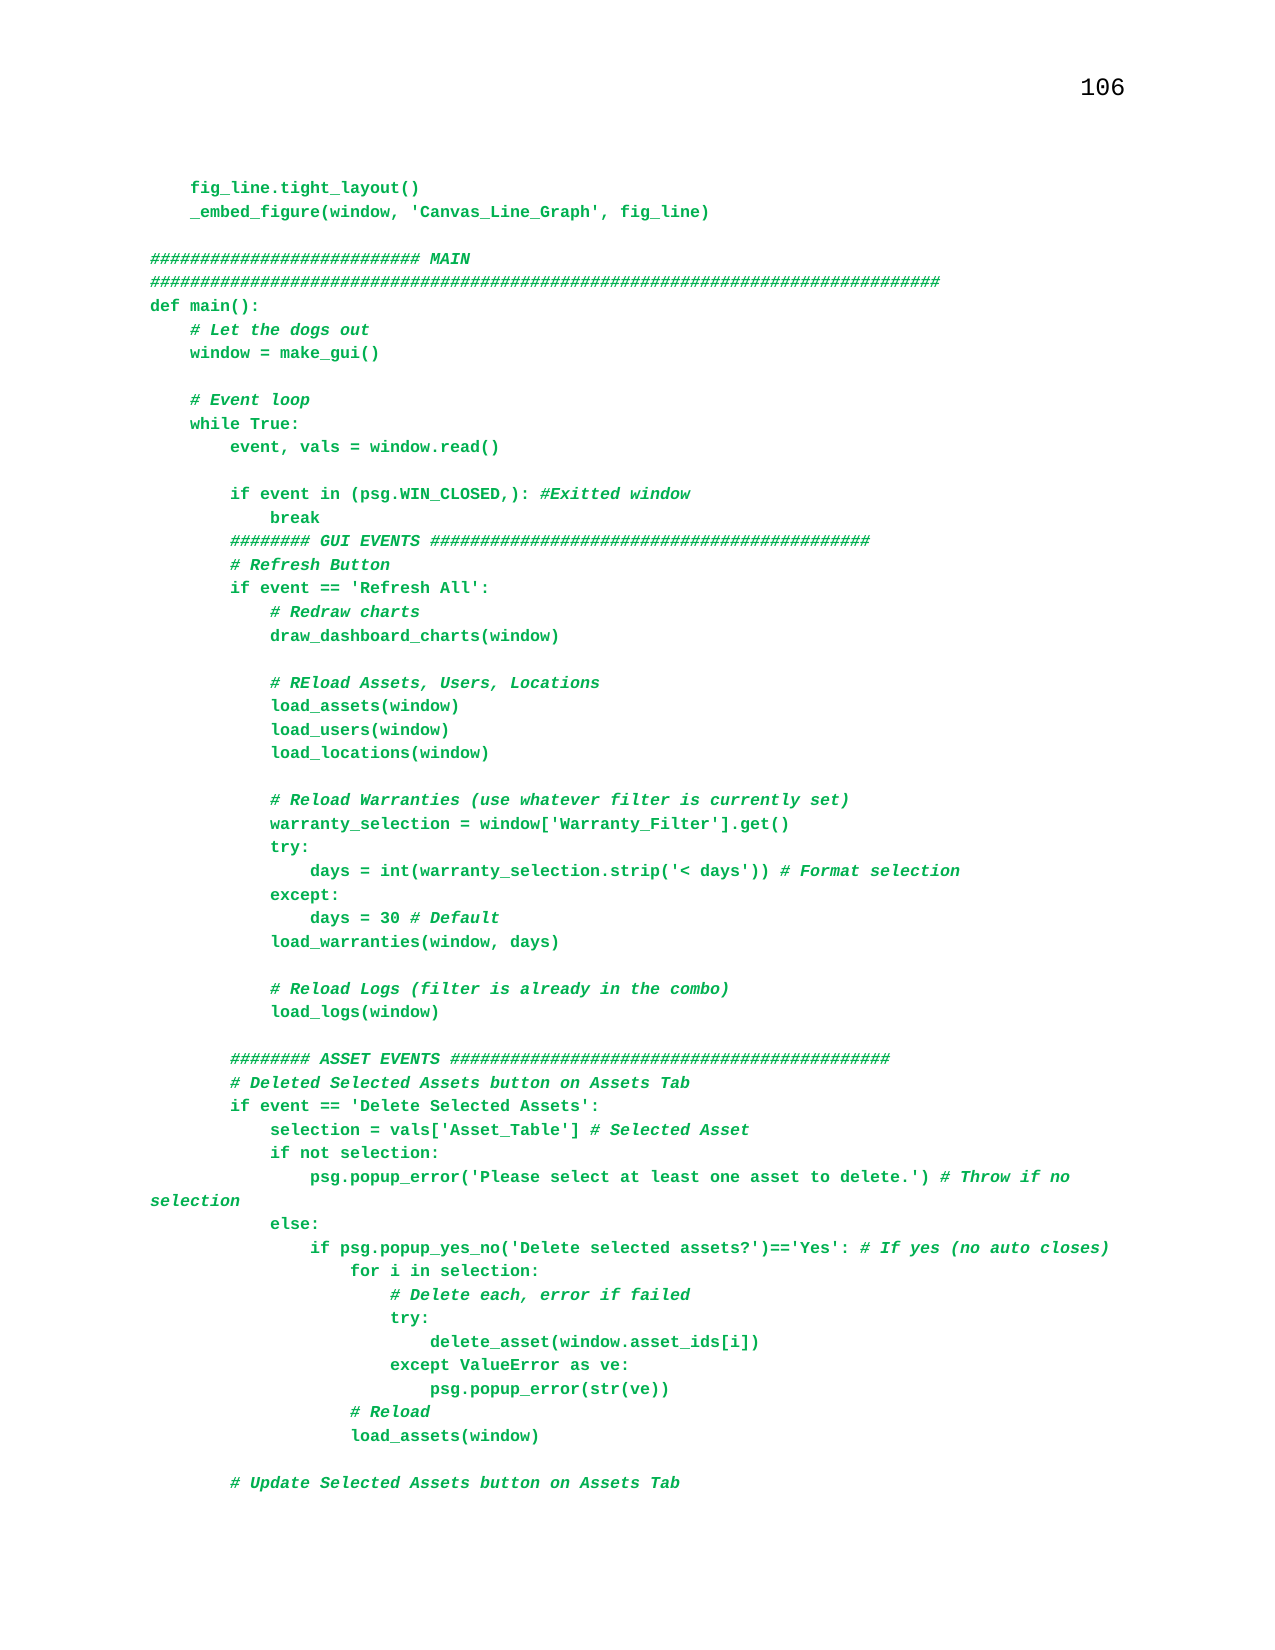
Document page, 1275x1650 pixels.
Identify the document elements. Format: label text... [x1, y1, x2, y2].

list days = 30 # Default [150, 909, 1125, 928]
list ########################### MAIN ############################################################################### [150, 250, 1125, 293]
list break [150, 509, 1125, 528]
list _embed_figure(window, 'Canvas_Line_Graph', fig_line) [150, 203, 1125, 222]
list if event == 'Delete Selected Assets': [150, 1098, 1125, 1117]
list load_assets(window) [150, 1427, 1125, 1446]
list psg.popup_error('Please select at least one asset to delete.') # Throw if no selection [150, 1168, 1125, 1211]
list # Reload Warranties (use whatever filter is currently set) [150, 792, 1125, 811]
list # REload Assets, Users, Locations [150, 674, 1125, 693]
list else: [150, 1216, 1125, 1234]
list # Refresh Button [150, 556, 1125, 575]
list # Reload Logs (filter is already in the combo) [150, 980, 1125, 999]
list selection = vals['Asset_Table'] # Selected Asset [150, 1121, 1125, 1140]
list try: [150, 1310, 1125, 1329]
list # Deleted Selected Assets button on Assets Tab [150, 1074, 1125, 1093]
list try: [150, 839, 1125, 858]
list load_warranties(window, days) [150, 933, 1125, 952]
list load_locations(window) [150, 745, 1125, 764]
list if psg.popup_yes_no('Delete selected assets?')=='Yes': # If yes (no auto closes) [150, 1239, 1125, 1258]
list # Event loop [150, 392, 1125, 411]
list for i in selection: [150, 1263, 1125, 1282]
list load_users(window) [150, 721, 1125, 740]
list delete_asset(window.asset_ids[i]) [150, 1333, 1125, 1352]
list psg.popup_error(str(ve)) [150, 1380, 1125, 1399]
list def main(): [150, 297, 1125, 316]
list days = int(warranty_selection.strip('< days')) # Format selection [150, 862, 1125, 881]
list warranty_selection = window['Warranty_Filter'].get() [150, 815, 1125, 834]
list ######## ASSET EVENTS ############################################ [150, 1051, 1125, 1070]
list event, vals = window.read() [150, 439, 1125, 458]
list if not selection: [150, 1145, 1125, 1164]
list window = make_gui() [150, 344, 1125, 363]
list while True: [150, 415, 1125, 434]
list # Reload [150, 1404, 1125, 1423]
list # Delete each, error if failed [150, 1286, 1125, 1305]
list # Let the dogs out [150, 321, 1125, 340]
list ######## GUI EVENTS ############################################ [150, 533, 1125, 552]
list fig_line.tight_layout() [150, 180, 1125, 199]
list draw_dashboard_charts(window) [150, 627, 1125, 646]
list # Update Selected Assets button on Assets Tab [150, 1474, 1125, 1493]
list load_logs(window) [150, 1004, 1125, 1023]
list load_assets(window) [150, 698, 1125, 717]
list except ValueError as ve: [150, 1357, 1125, 1376]
list # Redraw charts [150, 603, 1125, 622]
list if event in (psg.WIN_CLOSED,): #Exitted window [150, 486, 1125, 505]
list if event == 'Refresh All': [150, 580, 1125, 599]
list except: [150, 886, 1125, 905]
